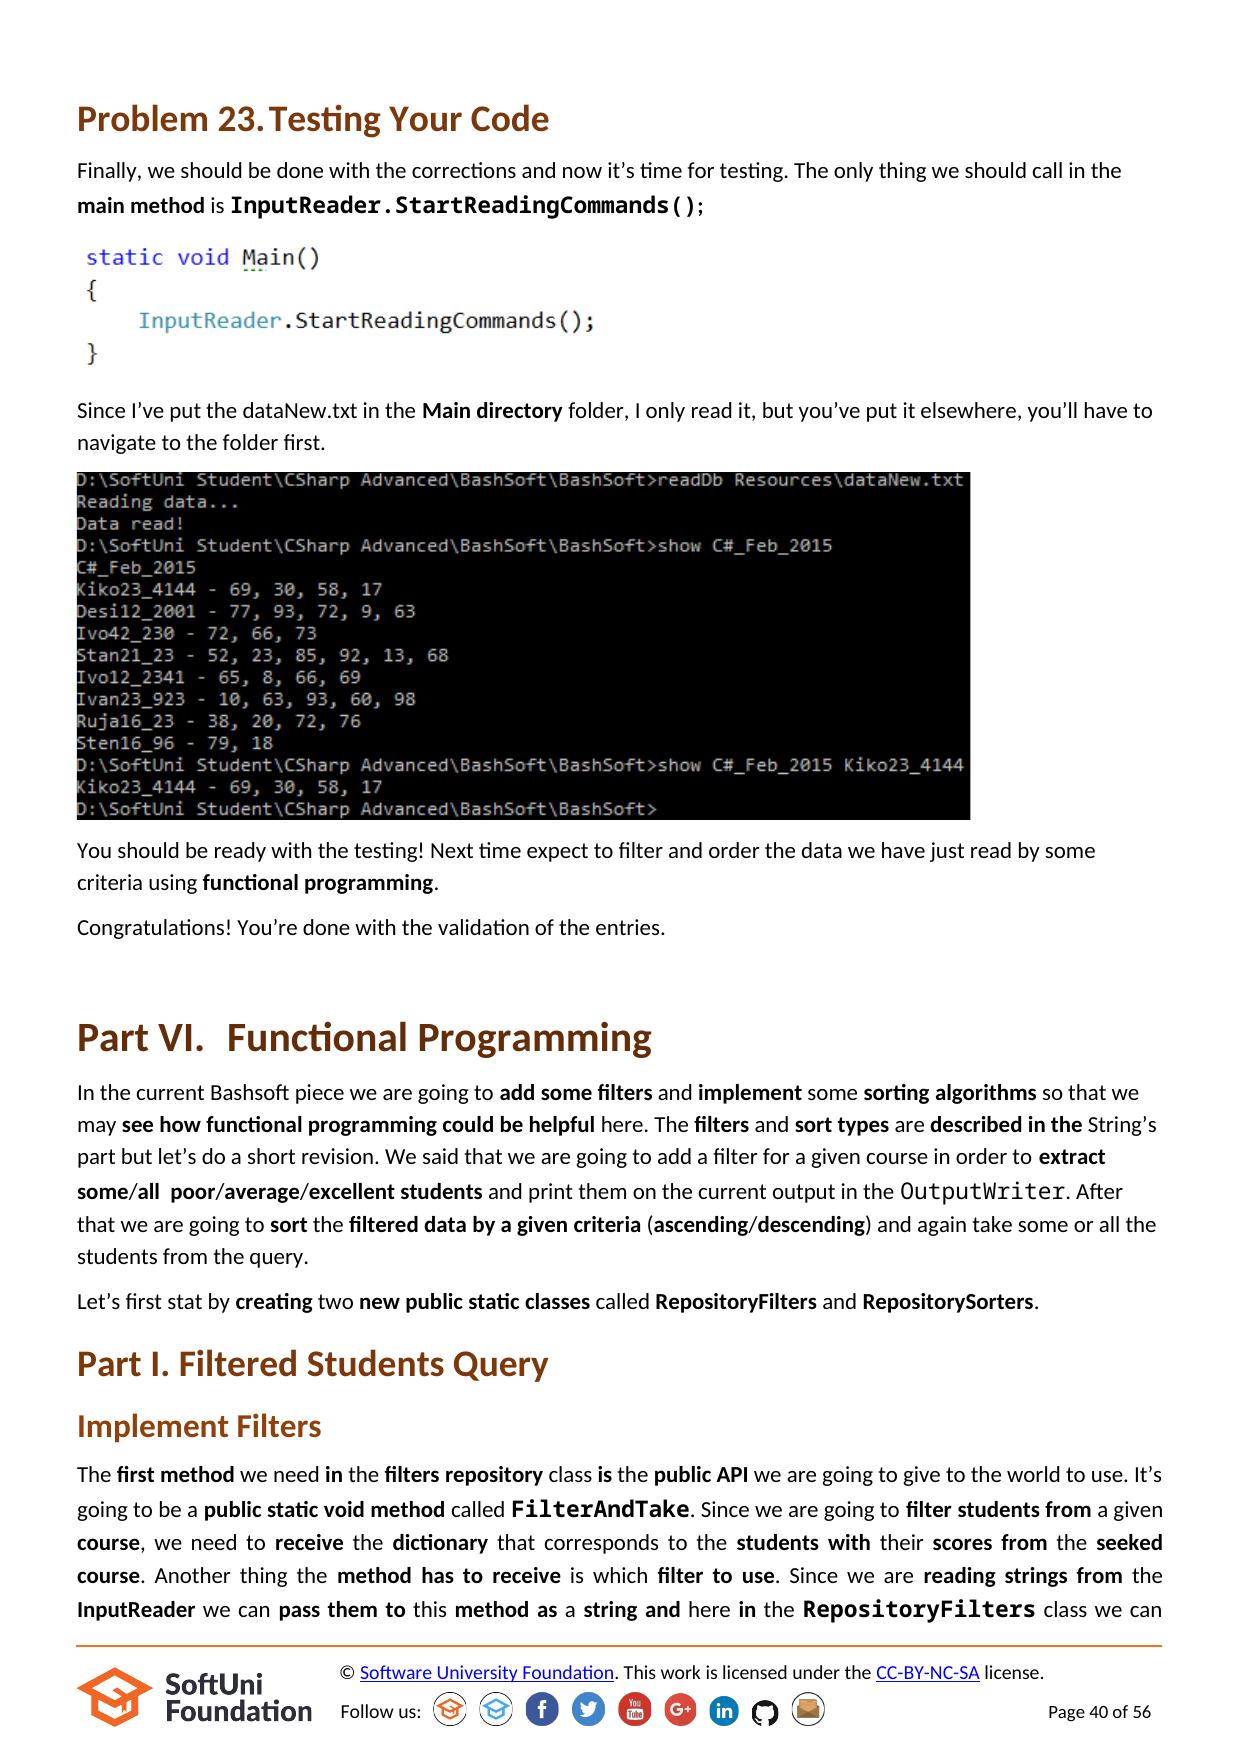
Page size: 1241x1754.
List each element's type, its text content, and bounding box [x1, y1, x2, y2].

picture [76, 472, 971, 820]
picture [433, 1692, 467, 1726]
picture [479, 1692, 513, 1726]
picture [76, 237, 649, 380]
text Let’s first stat by creating two new public static classes called RepositoryFilters and RepositorySorters. [77, 1287, 1163, 1315]
subtitle Functional Programming [77, 1011, 1163, 1062]
picture [730, 1717, 739, 1726]
text You should be ready with the testing! Next time expect to filter and order the data we have just read by some criteria using functional programming. [77, 836, 1163, 897]
picture [791, 1692, 825, 1726]
picture [664, 1693, 697, 1726]
picture [709, 1717, 718, 1726]
subtitle Implement Filters [77, 1405, 1163, 1446]
text Congratulations! You’re done with the validation of the entries. [77, 913, 1163, 941]
text Since I’ve put the dataNew.txt in the Main directory folder, I only read it, but you’ve put it elsewhere, you’ll have to navigate to the folder first. [77, 396, 1163, 456]
list Filtered Students Query [77, 1340, 1163, 1386]
picture [752, 1700, 779, 1726]
picture [723, 1708, 732, 1717]
picture [525, 1692, 559, 1726]
text Finally, we should be done with the corrections and now it’s time for testing. Тhe only thing we should call in the main method is InputReader.StartReadingCommands(); [77, 156, 1163, 220]
picture [76, 1667, 312, 1727]
picture [572, 1692, 605, 1726]
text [77, 1460, 1163, 1625]
subtitle Testing Your Code [77, 95, 1163, 141]
picture [730, 1696, 739, 1705]
text In the current Bashsoft piece we are going to add some filters and implement some sorting algorithms so that we may see how functional programming could be helpful here. The filters and sort types are described in the String’s part but let’s do a short revision. We said that we are going to add a filter for a given course in order to extract some/all poor/average/excellent students and print them on the current output in the OutputWriter. After that we are going to sort the filtered data by a given criteria (ascending/descending) and again take some or all the students from the query. [77, 1078, 1163, 1270]
picture [618, 1692, 652, 1726]
picture [709, 1696, 718, 1705]
